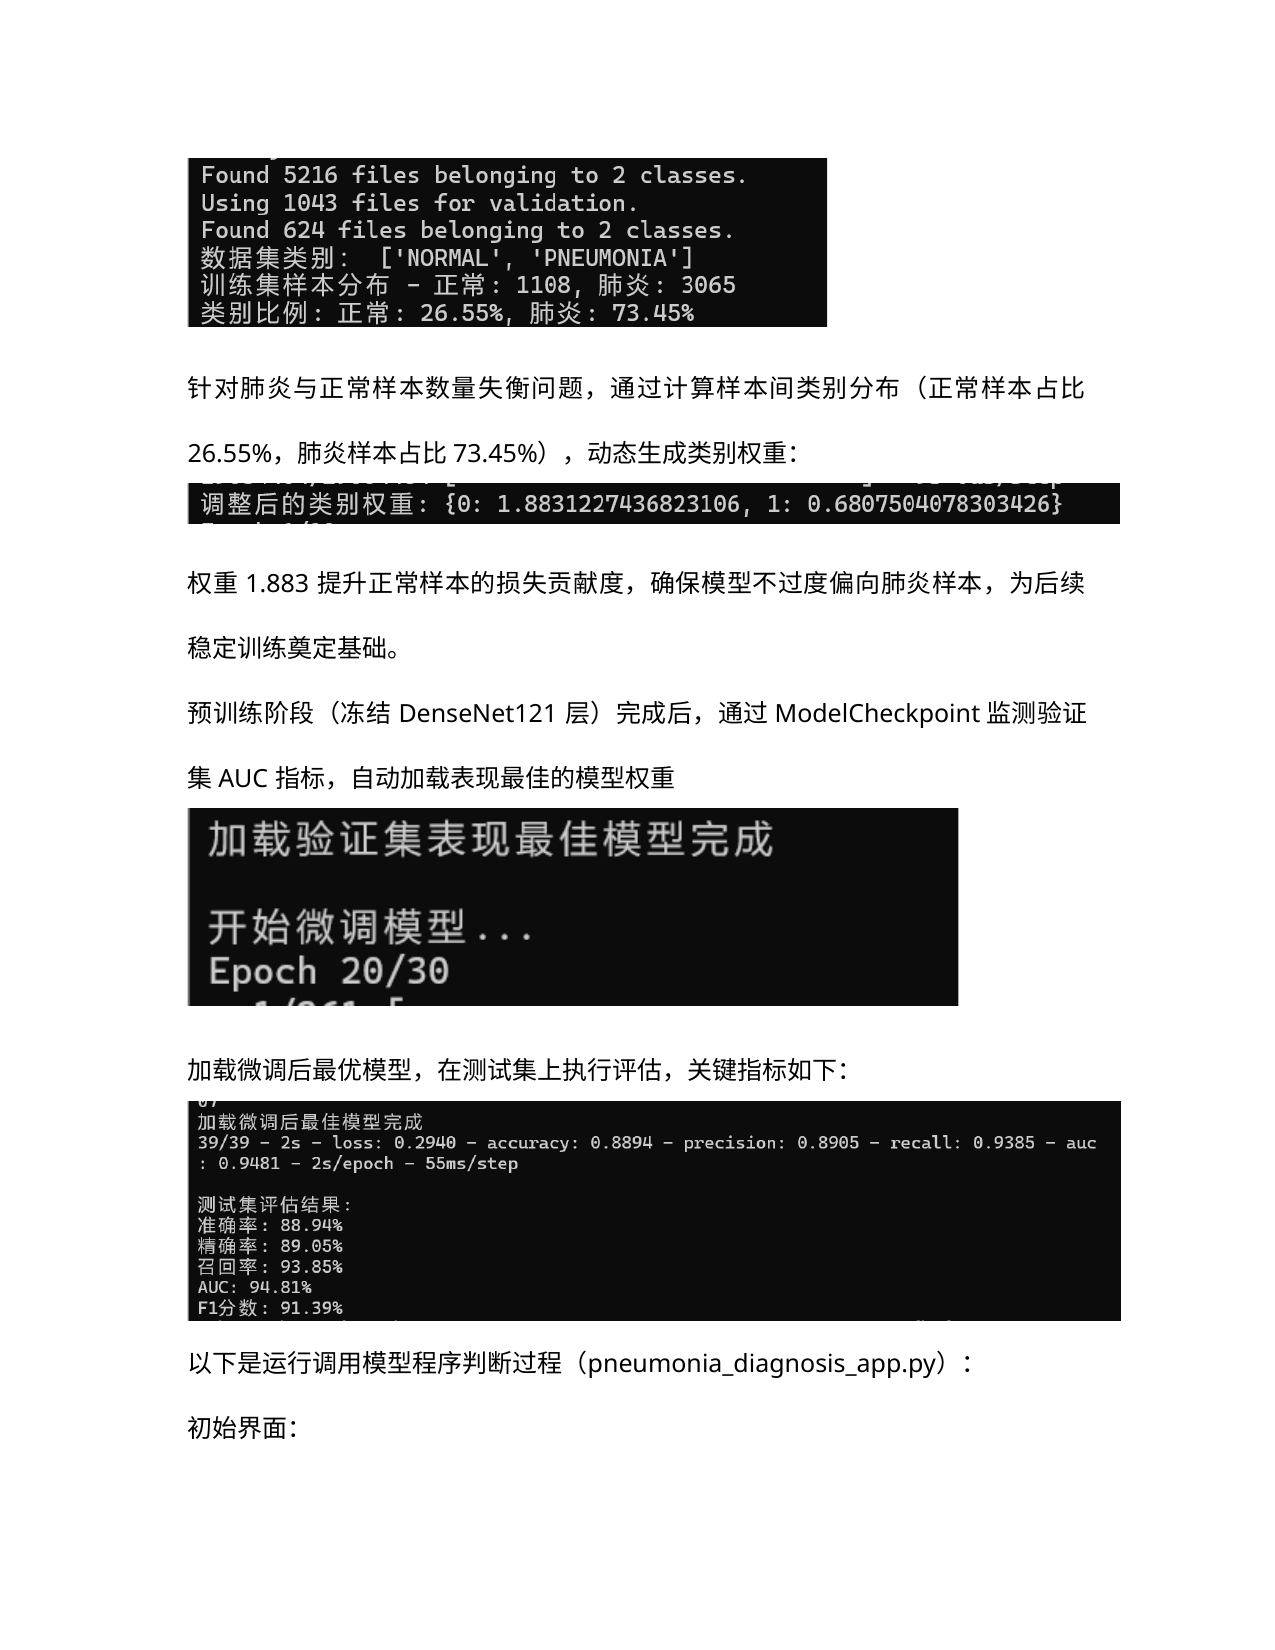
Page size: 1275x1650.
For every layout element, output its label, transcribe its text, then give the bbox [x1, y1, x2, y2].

picture [187, 808, 959, 1006]
text 初始界面： [187, 1394, 1087, 1459]
picture [187, 1101, 1121, 1321]
text 权重 1.883 提升正常样本的损失贡献度，确保模型不过度偏向肺炎样本，为后续稳定训练奠定基础。 [187, 549, 1087, 679]
text 预训练阶段（冻结 DenseNet121 层）完成后，通过ModelCheckpoint监测验证集 AUC 指标，自动加载表现最佳的模型权重 [187, 679, 1087, 809]
picture [187, 158, 828, 327]
text 加载微调后最优模型，在测试集上执行评估，关键指标如下： [187, 1036, 1087, 1101]
picture [187, 483, 1120, 524]
text 针对肺炎与正常样本数量失衡问题，通过计算样本间类别分布（正常样本占比 26.55%，肺炎样本占比 73.45%），动态生成类别权重： [187, 354, 1087, 483]
text 以下是运行调用模型程序判断过程（pneumonia_diagnosis_app.py）： [187, 1329, 1087, 1394]
